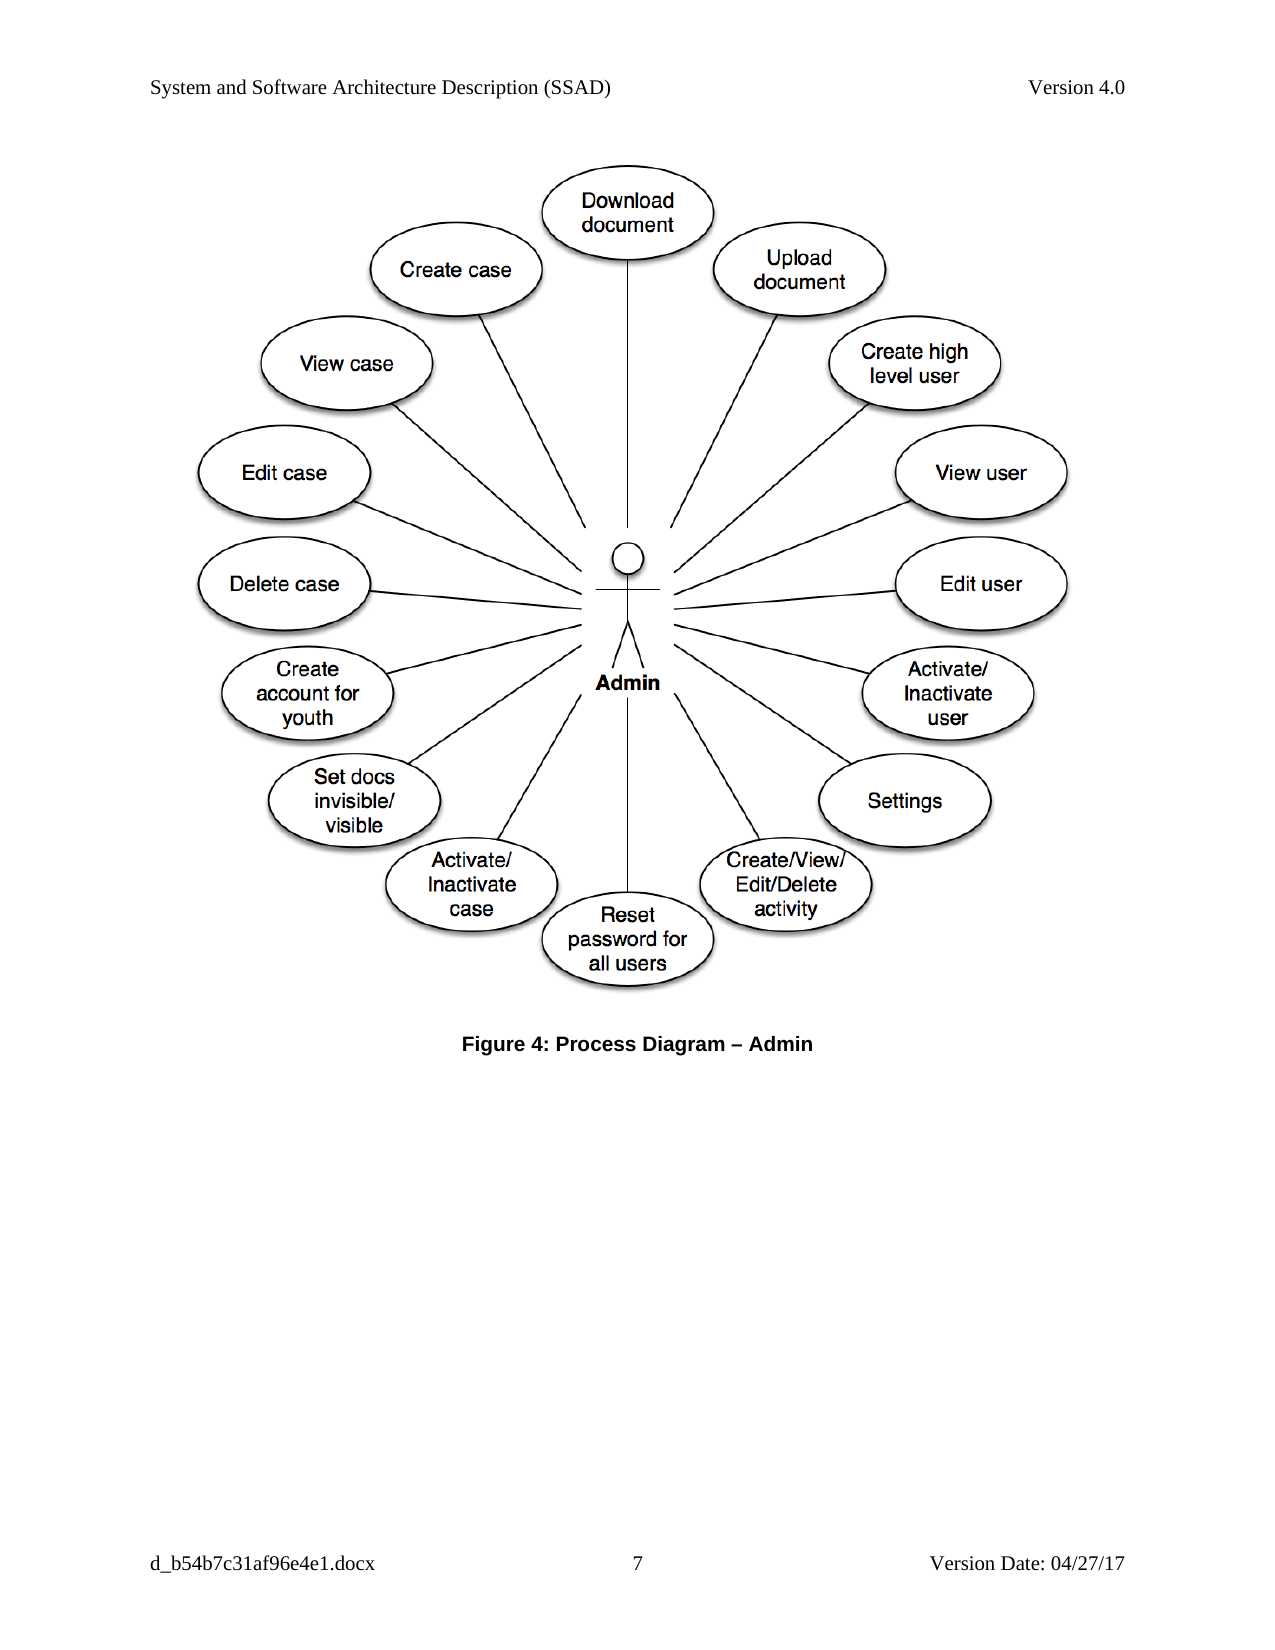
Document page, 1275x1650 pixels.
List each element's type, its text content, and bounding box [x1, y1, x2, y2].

picture [189, 150, 1086, 1003]
